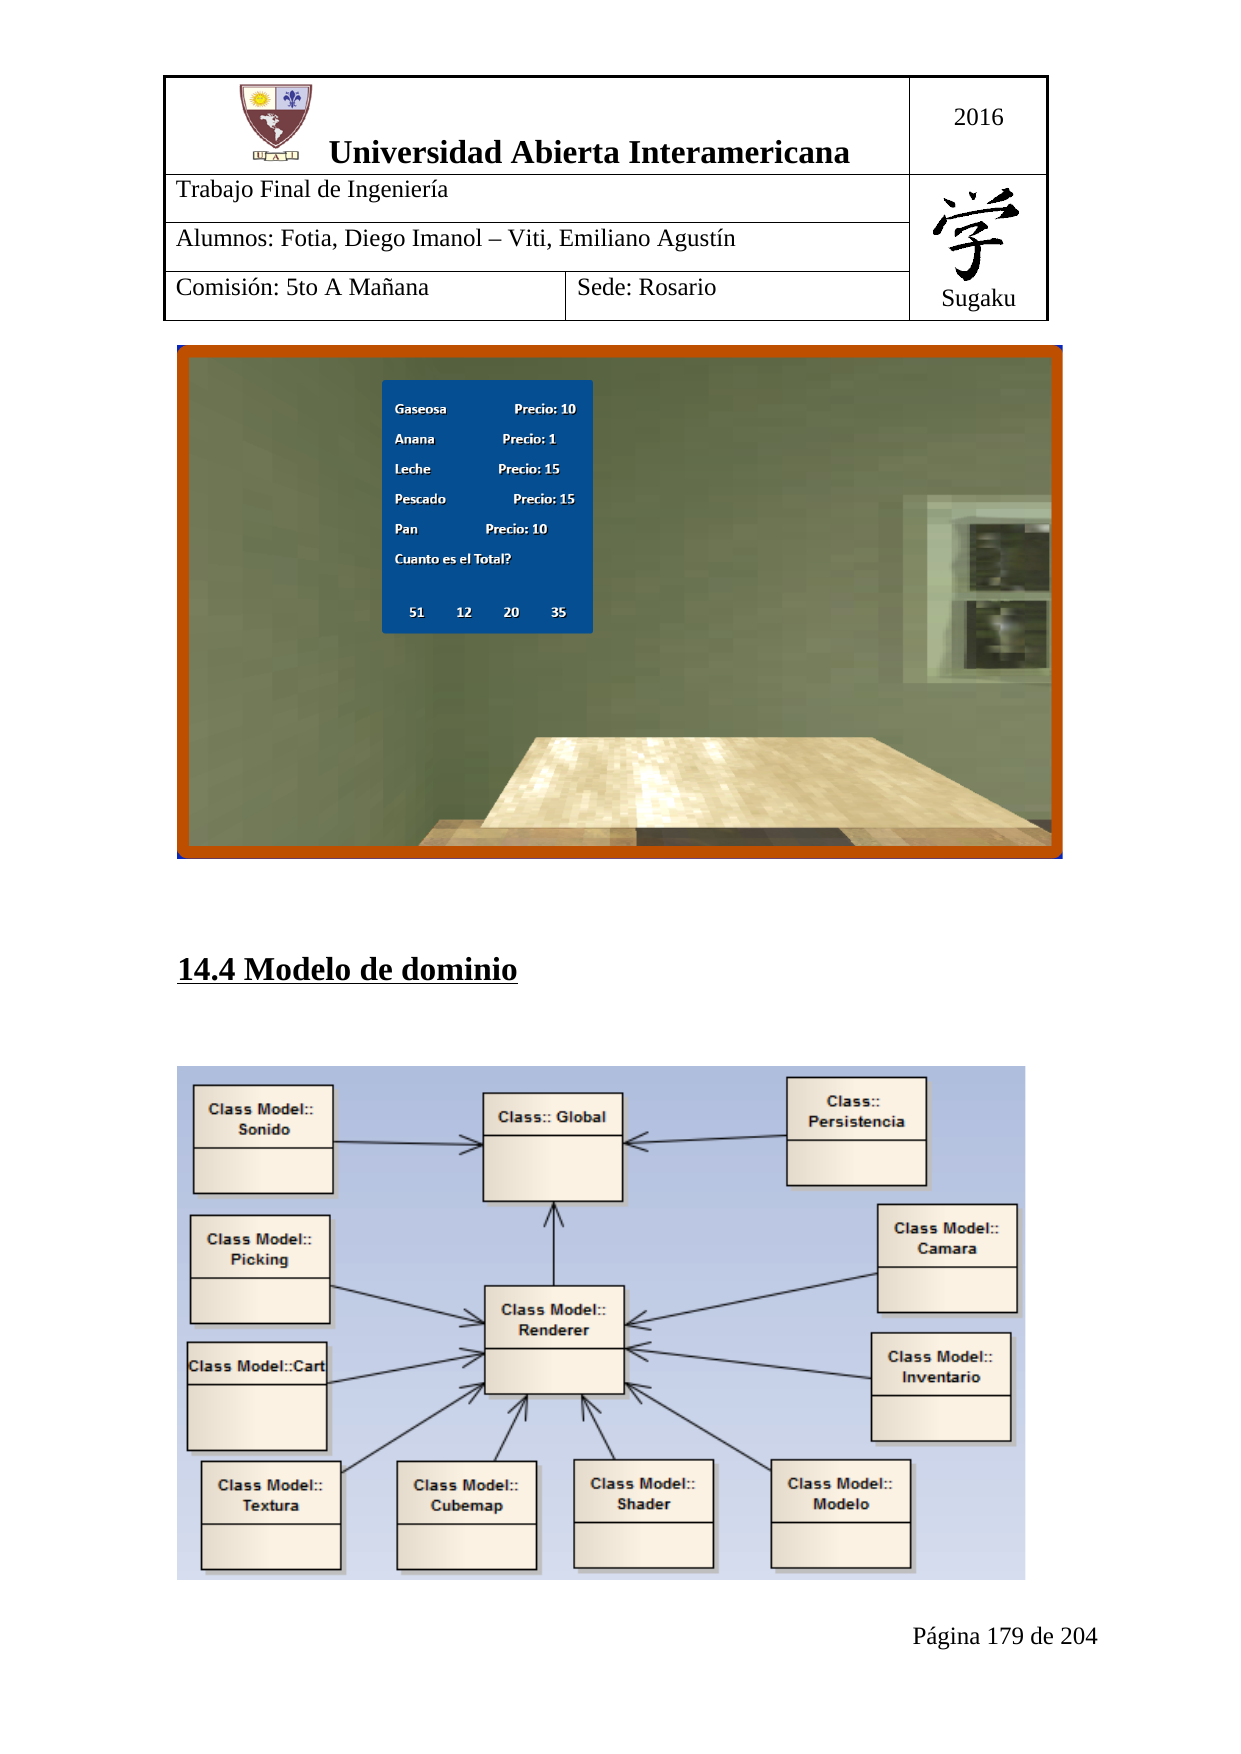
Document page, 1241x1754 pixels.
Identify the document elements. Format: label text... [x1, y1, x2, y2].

picture [177, 345, 1063, 859]
picture [223, 78, 329, 164]
subtitle 14.4 Modelo de dominio [177, 949, 1063, 988]
picture [177, 1066, 1026, 1580]
picture [927, 181, 1030, 284]
